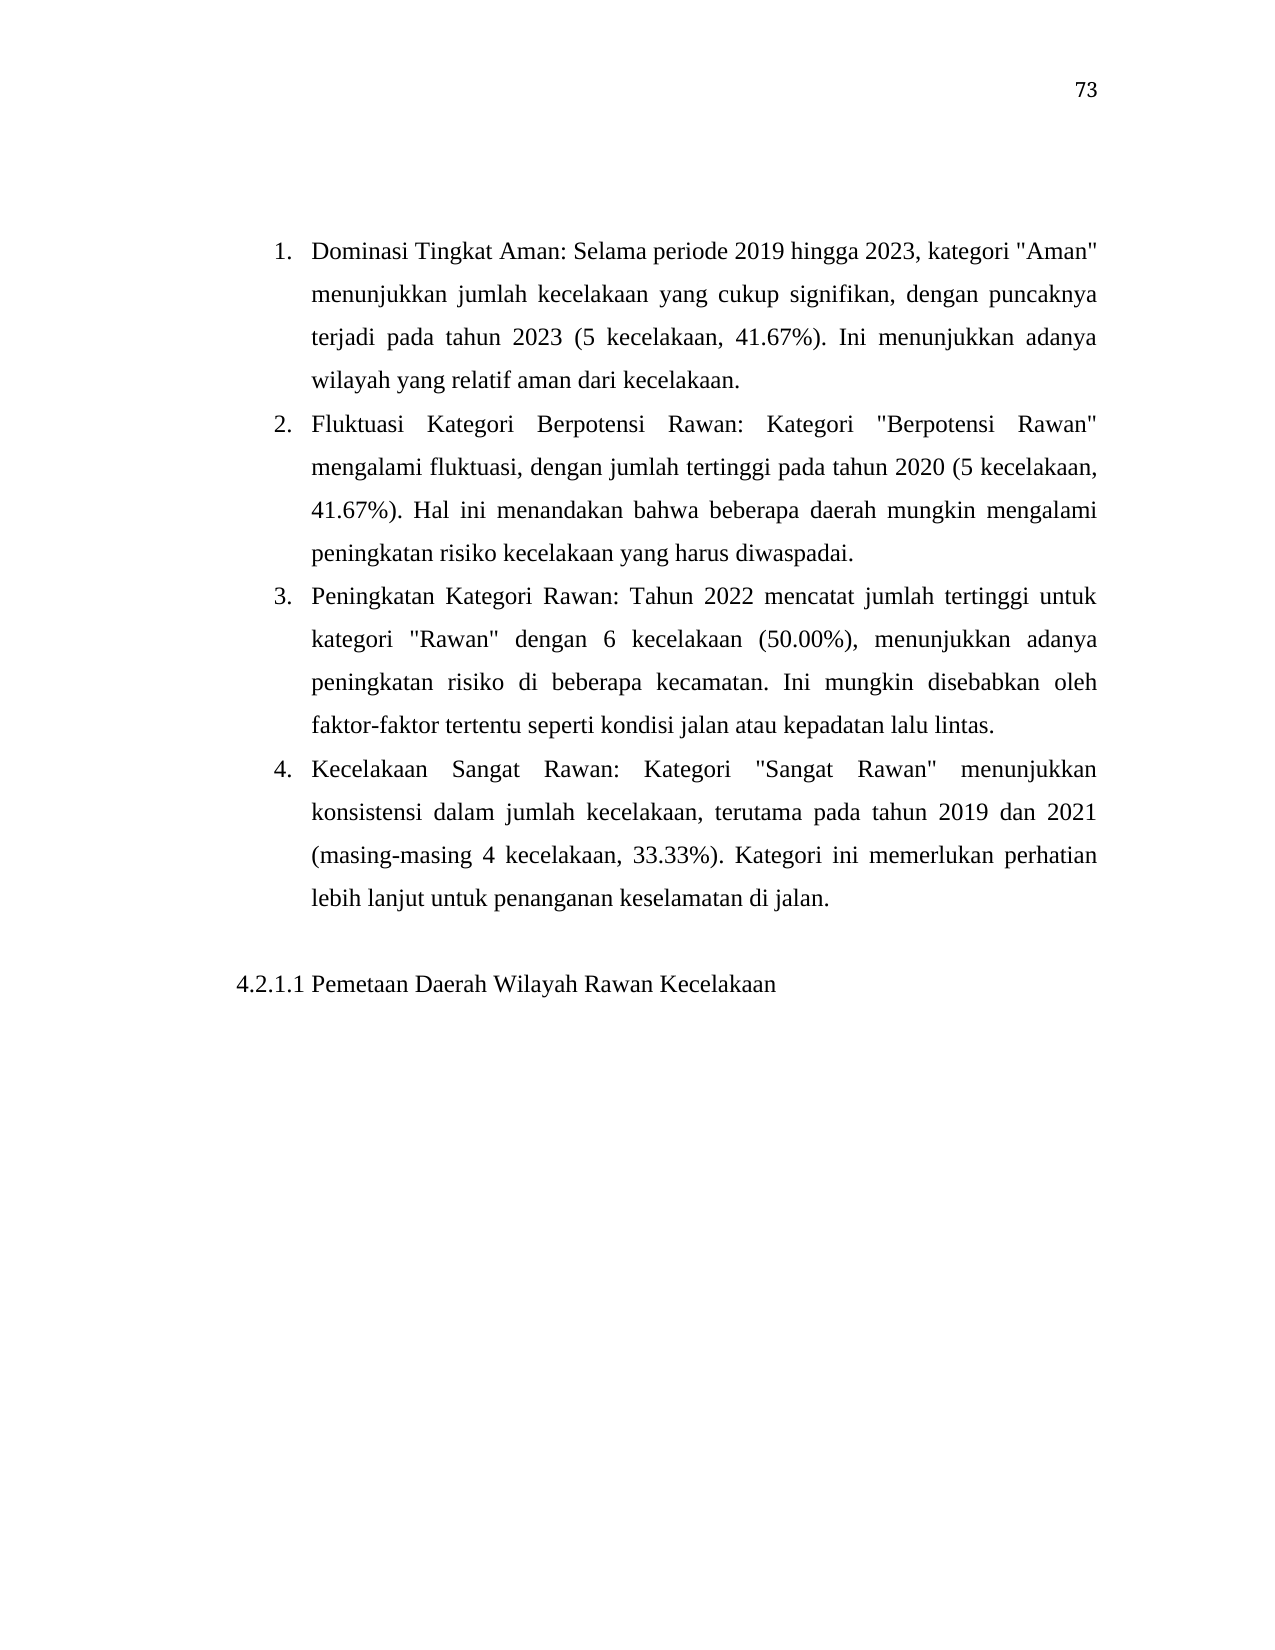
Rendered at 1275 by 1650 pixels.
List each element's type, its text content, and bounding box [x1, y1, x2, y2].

list Dominasi Tingkat Aman: Selama periode 2019 hingga 2023, kategori "Aman" menunjukkan jumlah kecelakaan yang cukup signifikan, dengan puncaknya terjadi pada tahun 2023 (5 kecelakaan, 41.67%). Ini menunjukkan adanya wilayah yang relatif aman dari kecelakaan. [274, 236, 1098, 394]
list Kecelakaan Sangat Rawan: Kategori "Sangat Rawan" menunjukkan konsistensi dalam jumlah kecelakaan, terutama pada tahun 2019 dan 2021 (masing-masing 4 kecelakaan, 33.33%). Kategori ini memerlukan perhatian lebih lanjut untuk penanganan keselamatan di jalan. [274, 754, 1098, 912]
list Fluktuasi Kategori Berpotensi Rawan: Kategori "Berpotensi Rawan" mengalami fluktuasi, dengan jumlah tertinggi pada tahun 2020 (5 kecelakaan, 41.67%). Hal ini menandakan bahwa beberapa daerah mungkin mengalami peningkatan risiko kecelakaan yang harus diwaspadai. [274, 409, 1098, 567]
list Peningkatan Kategori Rawan: Tahun 2022 mencatat jumlah tertinggi untuk kategori "Rawan" dengan 6 kecelakaan (50.00%), menunjukkan adanya peningkatan risiko di beberapa kecamatan. Ini mungkin disebabkan oleh faktor-faktor tertentu seperti kondisi jalan atau kepadatan lalu lintas. [274, 581, 1098, 739]
text 4.2.1.1 Pemetaan Daerah Wilayah Rawan Kecelakaan [236, 969, 1098, 998]
